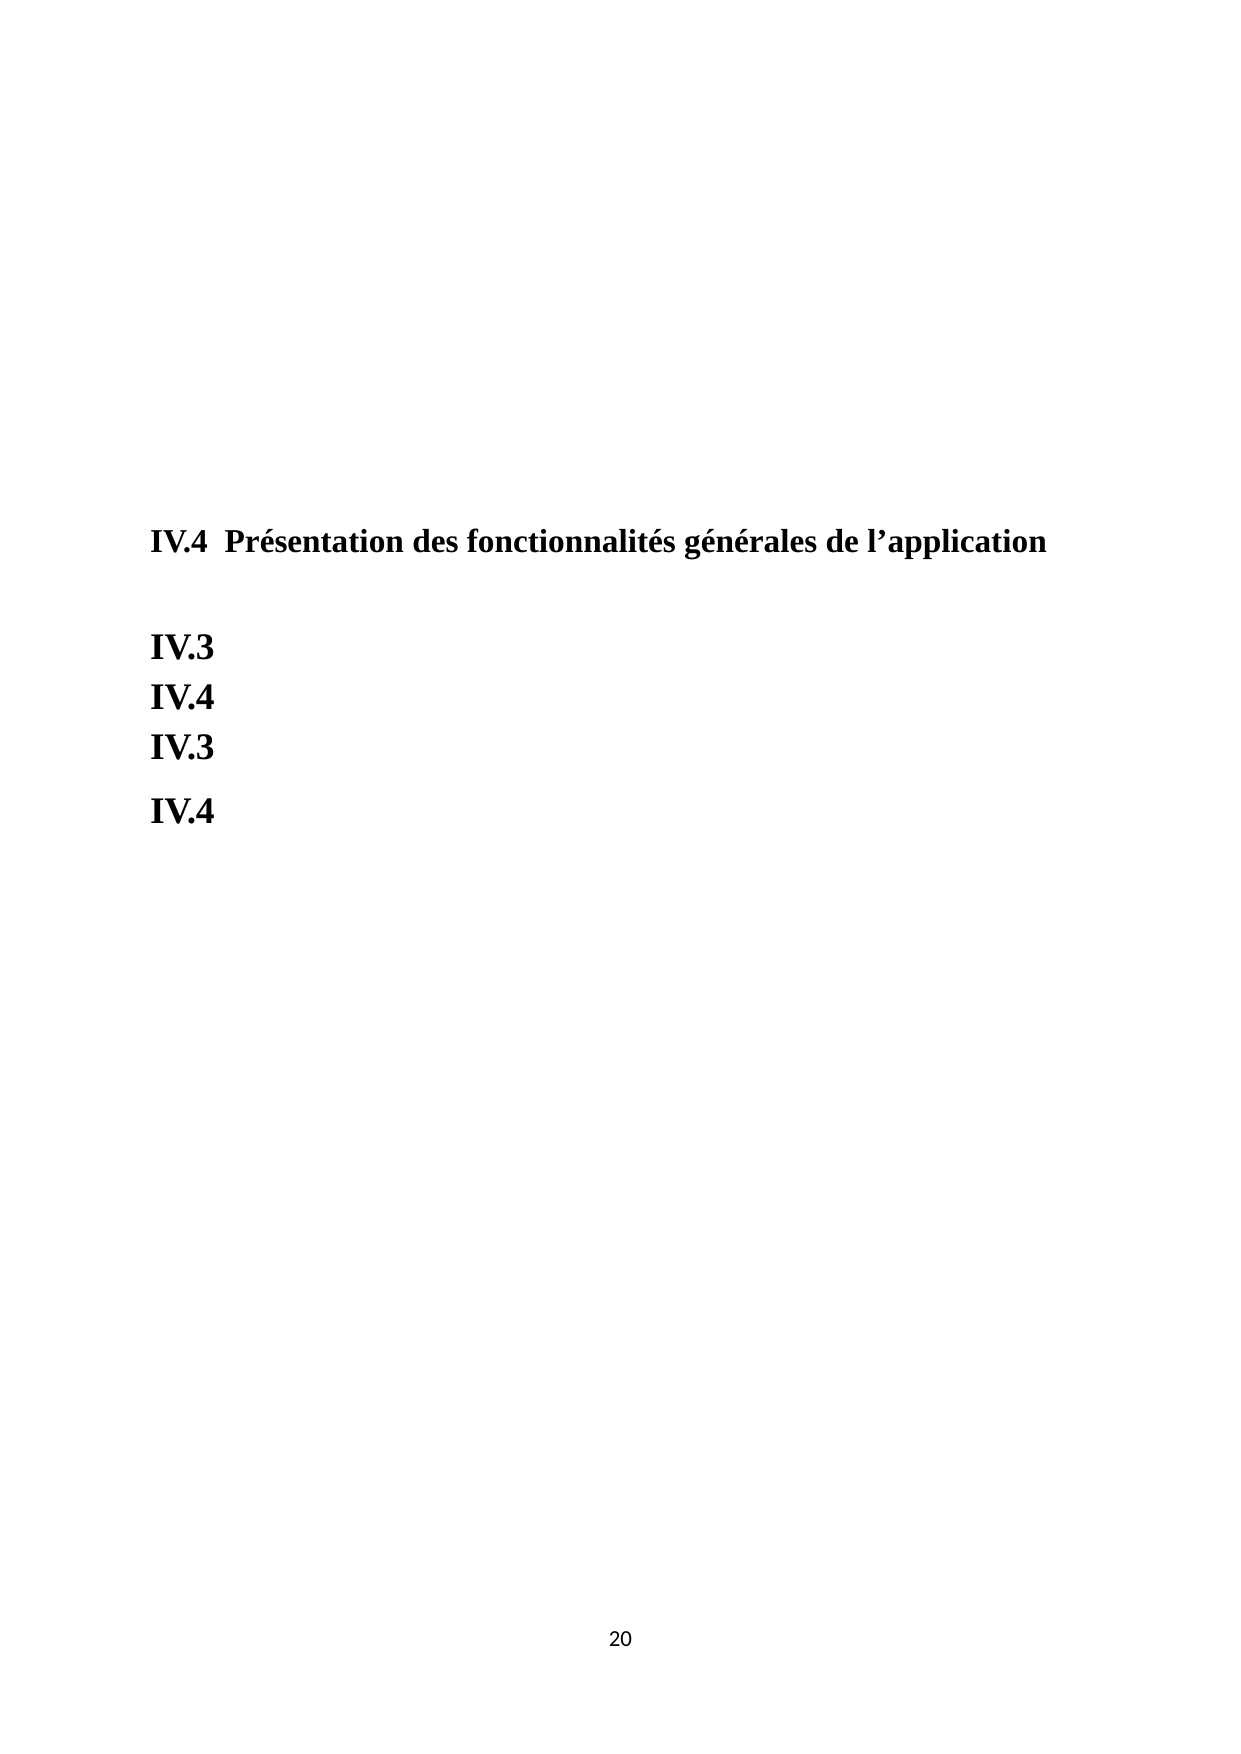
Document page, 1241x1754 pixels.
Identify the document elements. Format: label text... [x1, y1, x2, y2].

subtitle Présentation des fonctionnalités générales de l’application [150, 522, 1090, 560]
